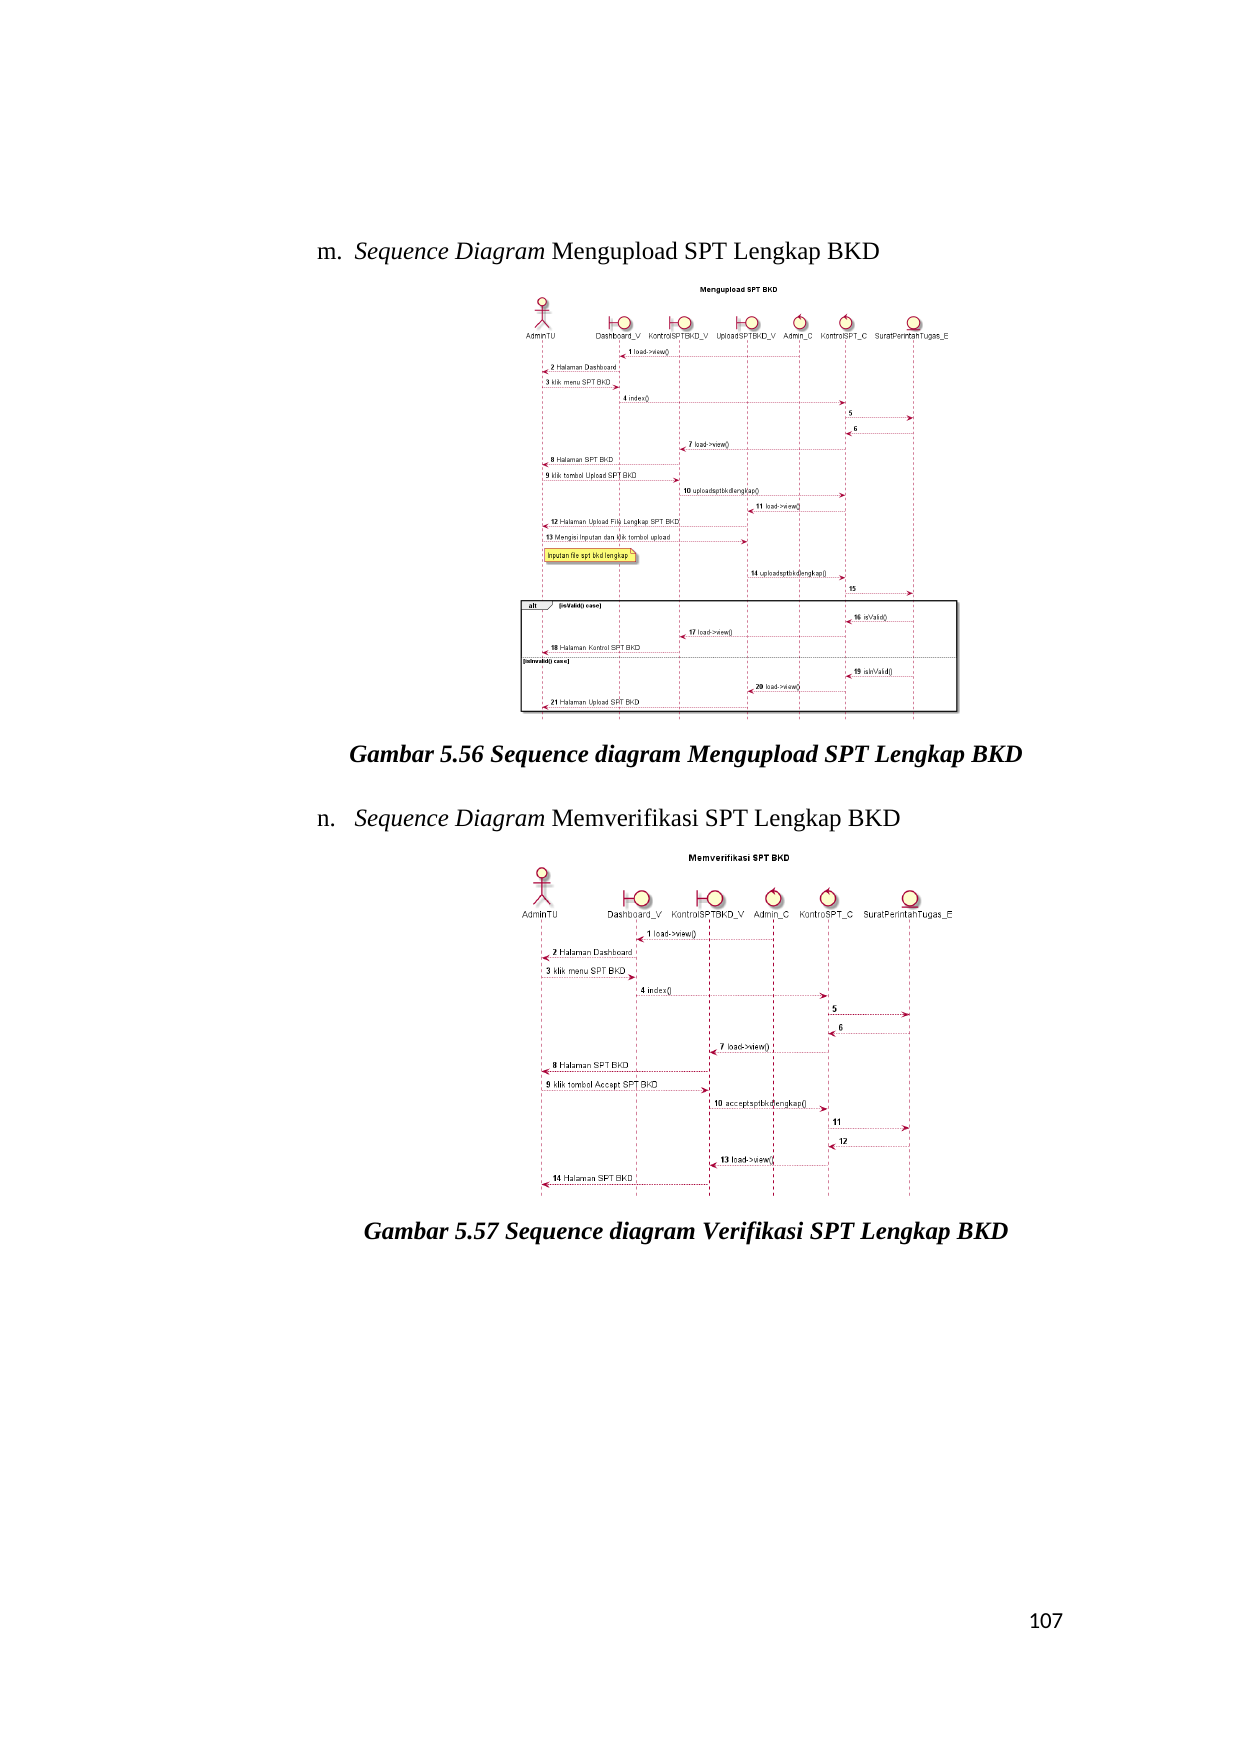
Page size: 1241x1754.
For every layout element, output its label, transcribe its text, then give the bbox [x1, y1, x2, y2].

picture [517, 846, 959, 1202]
list Sequence Diagram Mengupload SPT Lengkap BKD [317, 236, 1063, 265]
text Gambar 5.56 Sequence diagram Mengupload SPT Lengkap BKD [311, 739, 1063, 768]
text Gambar 5.57 Sequence diagram Verifikasi SPT Lengkap BKD [311, 1216, 1063, 1244]
picture [514, 279, 962, 725]
list Sequence Diagram Memverifikasi SPT Lengkap BKD [317, 803, 1063, 832]
